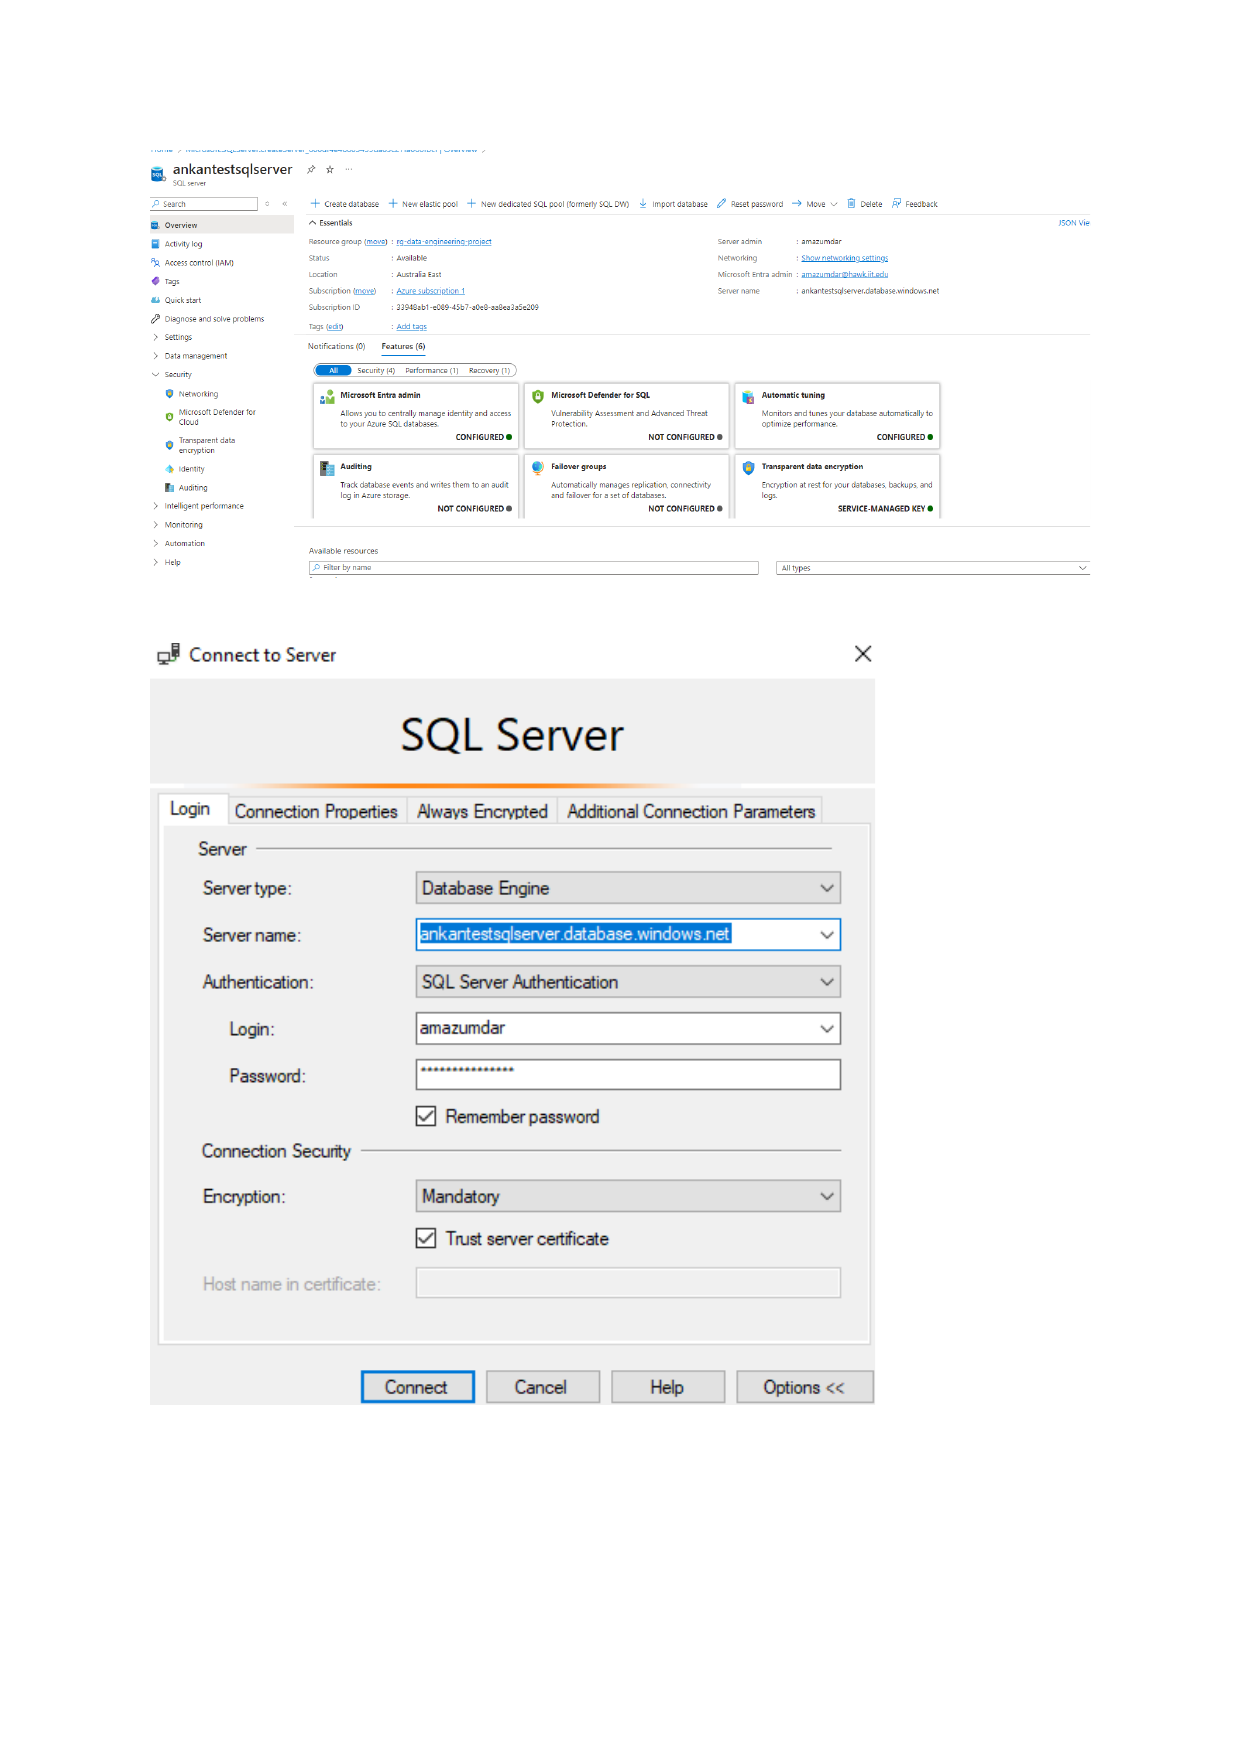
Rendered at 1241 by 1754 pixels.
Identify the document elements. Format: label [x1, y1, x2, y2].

picture [150, 150, 1091, 578]
picture [150, 643, 876, 1405]
